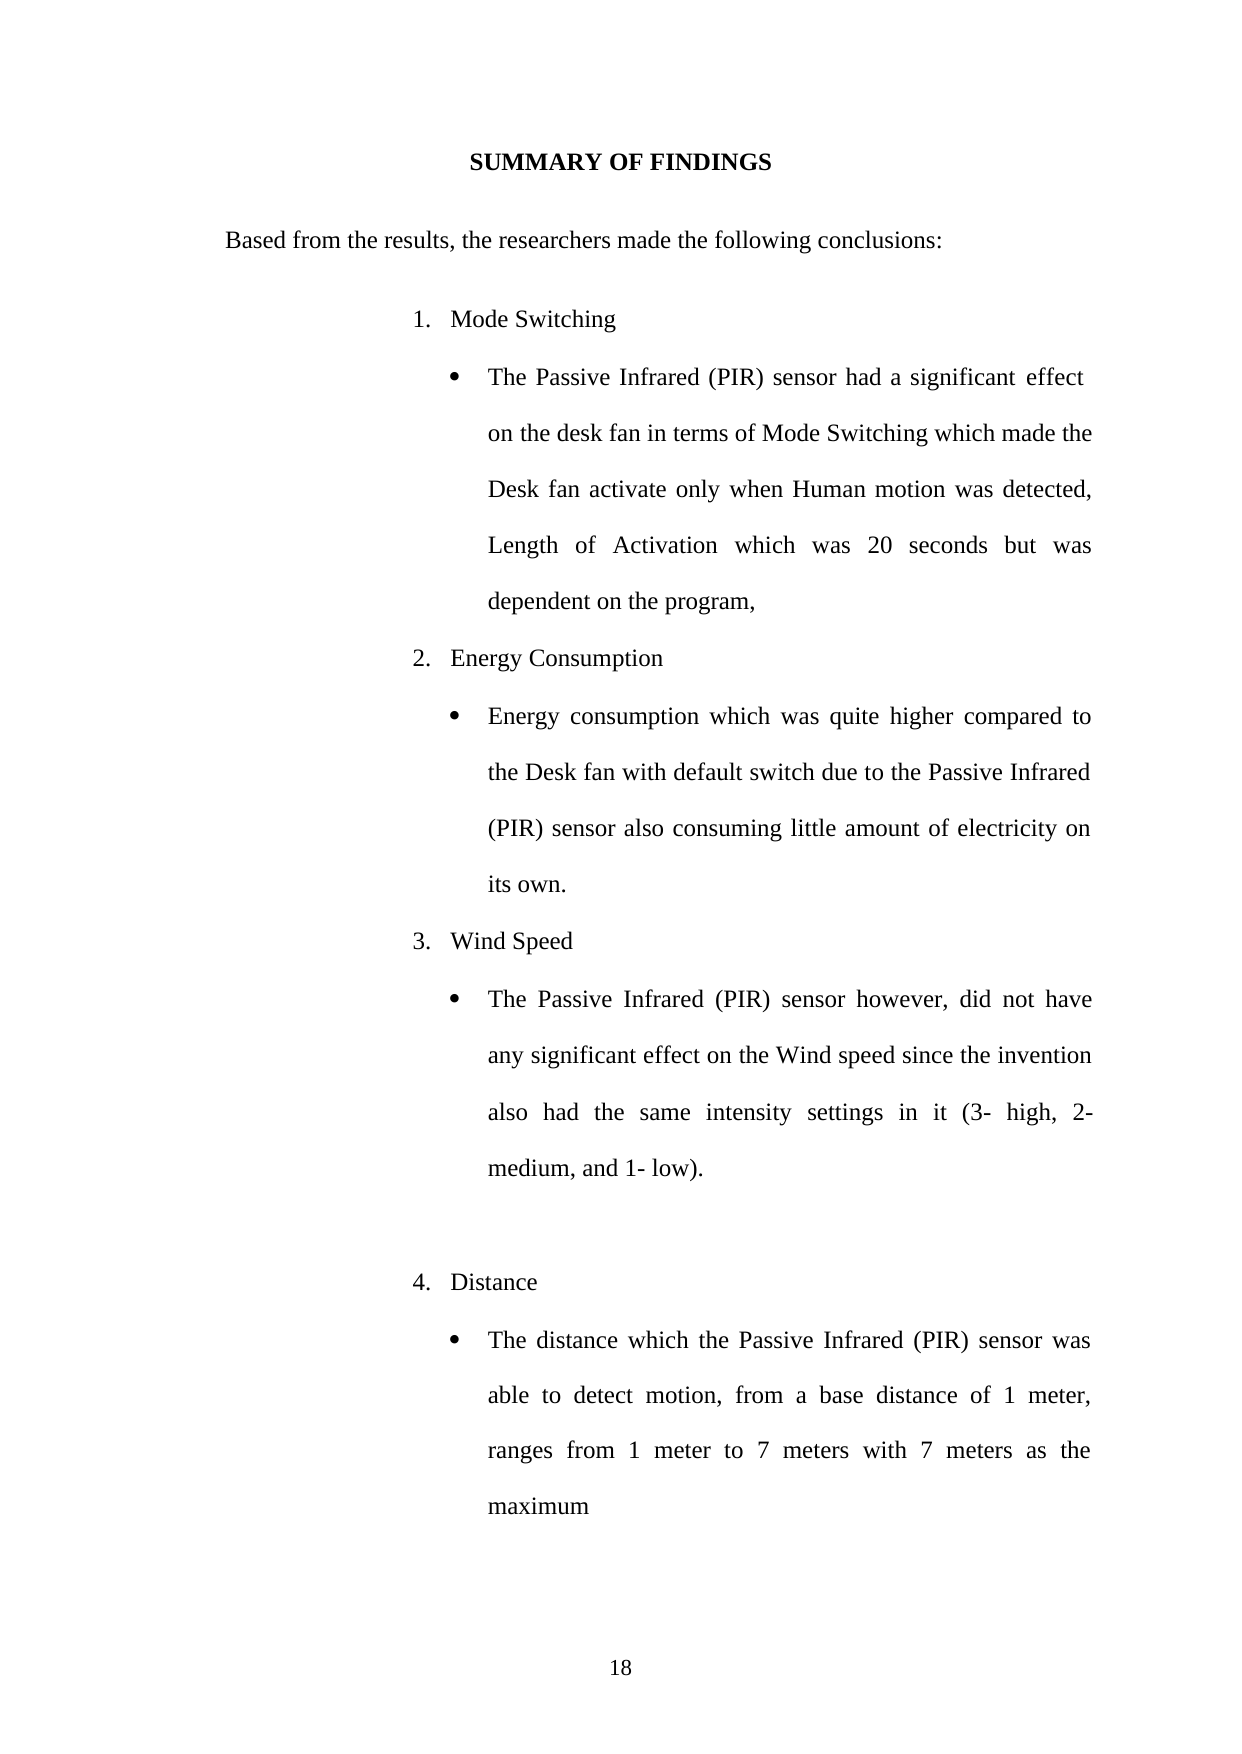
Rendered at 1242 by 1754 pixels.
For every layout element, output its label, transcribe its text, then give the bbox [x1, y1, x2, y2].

list The Passive Infrared (PIR) sensor however, did not have any significant effect on the Wind speed since the invention also had the same intensity settings in it (3- high, 2- medium, and 1- low). [450, 984, 1093, 1181]
text Based from the results, the researchers made the following conclusions: [225, 225, 1196, 254]
subtitle SUMMARY OF FINDINGS [453, 147, 788, 176]
list The Passive Infrared (PIR) sensor had a significant effect on the desk fan in terms of Mode Switching which made the Desk fan activate only when Human motion was detected, Length of Activation which was 20 seconds but was dependent on the program, [450, 362, 1093, 614]
list Wind Speed [412, 926, 1196, 955]
list Energy Consumption [412, 643, 1196, 672]
list Energy consumption which was quite higher compared to the Desk fan with default switch due to the Passive Infrared (PIR) sensor also consuming little amount of electricity on its own. [450, 701, 1092, 898]
list The distance which the Passive Infrared (PIR) sensor was able to detect motion, from a base distance of 1 meter, ranges from 1 meter to 7 meters with 7 meters as the maximum [450, 1325, 1091, 1520]
list Distance [412, 1267, 1196, 1295]
list Mode Switching [412, 304, 1196, 333]
